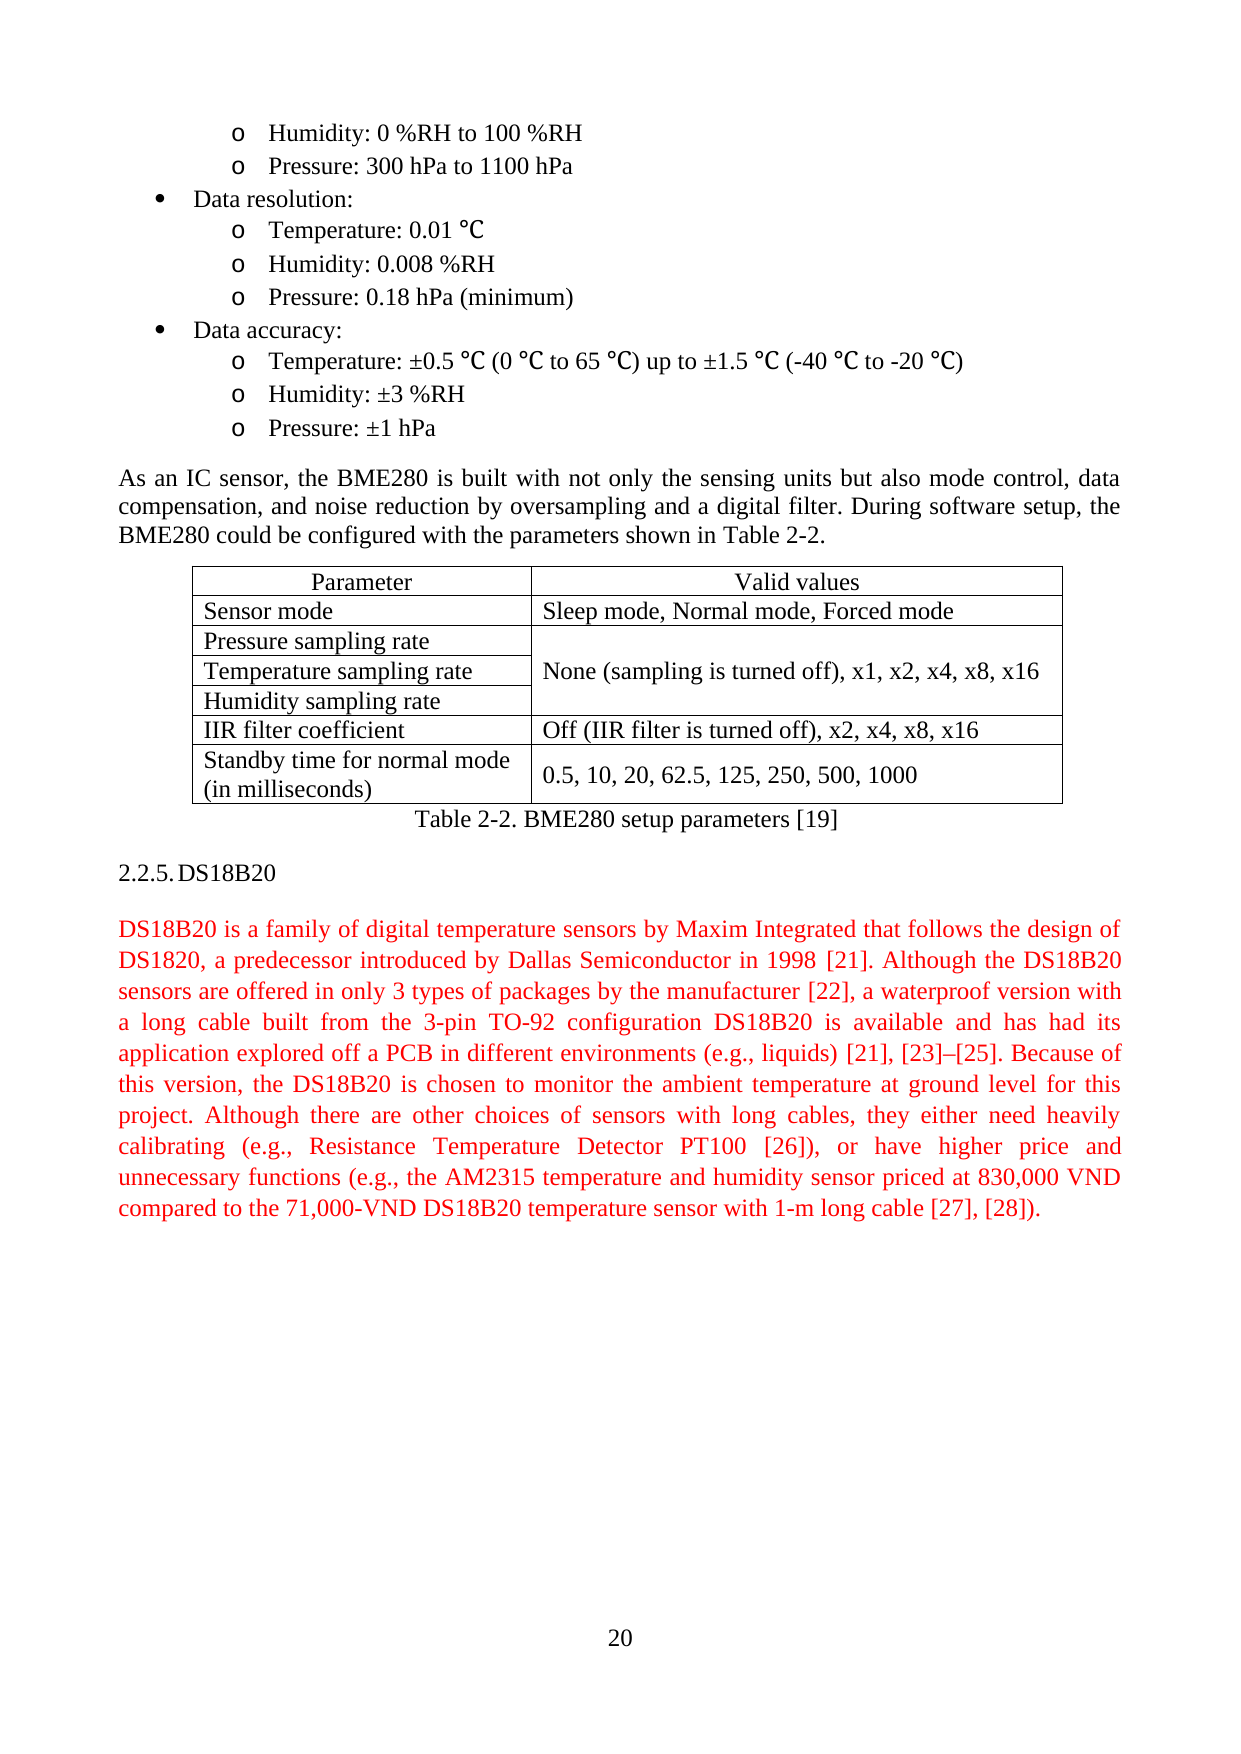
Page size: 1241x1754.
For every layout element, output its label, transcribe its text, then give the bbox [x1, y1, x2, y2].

table_cell None (sampling is turned off), x1, x2, x4, x8, x16 [532, 626, 1062, 714]
text DS18B20 is a family of digital temperature sensors by Maxim Integrated that follows the design of DS1820, a predecessor introduced by Dallas Semiconductor in 1998 [21]. Although the DS18B20 sensors are offered in only 3 types of packages by the manufacturer [22], a waterproof version with a long cable built from the 3-pin TO-92 configuration DS18B20 is available and has had its application explored off a PCB in different environments (e.g., liquids) [21], [23]–[25]. Because of this version, the DS18B20 is chosen to monitor the ambient temperature at ground level for this project. Although there are other choices of sensors with long cables, they either need heavily calibrating (e.g., Resistance Temperature Detector PT100 [26]), or have higher price and unnecessary functions (e.g., the AM2315 temperature and humidity sensor priced at 830,000 VND compared to the 71,000-VND DS18B20 temperature sensor with 1-m long cable [27], [28]). [118, 914, 1122, 1222]
list Humidity: 0 %RH to 100 %RH [231, 118, 1122, 149]
table_header Valid values [532, 567, 1062, 595]
list Temperature: 0.01 ℃ [231, 216, 1122, 246]
table_header Parameter [193, 567, 531, 595]
table_cell Sleep mode, Normal mode, Forced mode [532, 596, 1062, 625]
list Pressure: 0.18 hPa (minimum) [231, 282, 1122, 313]
table_cell 0.5, 10, 20, 62.5, 125, 250, 500, 1000 [532, 745, 1062, 803]
list Pressure: ±1 hPa [231, 413, 1122, 444]
list Humidity: 0.008 %RH [231, 249, 1122, 280]
table_cell Standby time for normal mode (in milliseconds) [193, 745, 531, 803]
table_cell Temperature sampling rate [193, 656, 531, 685]
subtitle DS18B20 [118, 858, 1122, 886]
table_cell Sensor mode [193, 596, 531, 625]
list Temperature: ±0.5 ℃ (0 ℃ to 65 ℃) up to ±1.5 ℃ (-40 ℃ to -20 ℃) [231, 346, 1122, 377]
list Pressure: 300 hPa to 1100 hPa [231, 151, 1122, 182]
text Table 2-2. BME280 setup parameters [19] [118, 804, 1134, 833]
table_cell Humidity sampling rate [193, 686, 531, 714]
table_cell IIR filter coefficient [193, 716, 531, 744]
list Data accuracy: [156, 315, 1122, 344]
list Data resolution: [156, 184, 1122, 213]
text As an IC sensor, the BME280 is built with not only the sensing units but also mode control, data compensation, and noise reduction by oversampling and a digital filter. During software setup, the BME280 could be configured with the parameters shown in Table 2-2. [118, 463, 1122, 549]
list Humidity: ±3 %RH [231, 379, 1122, 410]
table_cell Off (IIR filter is turned off), x2, x4, x8, x16 [532, 716, 1062, 744]
table_cell Pressure sampling rate [193, 626, 531, 655]
